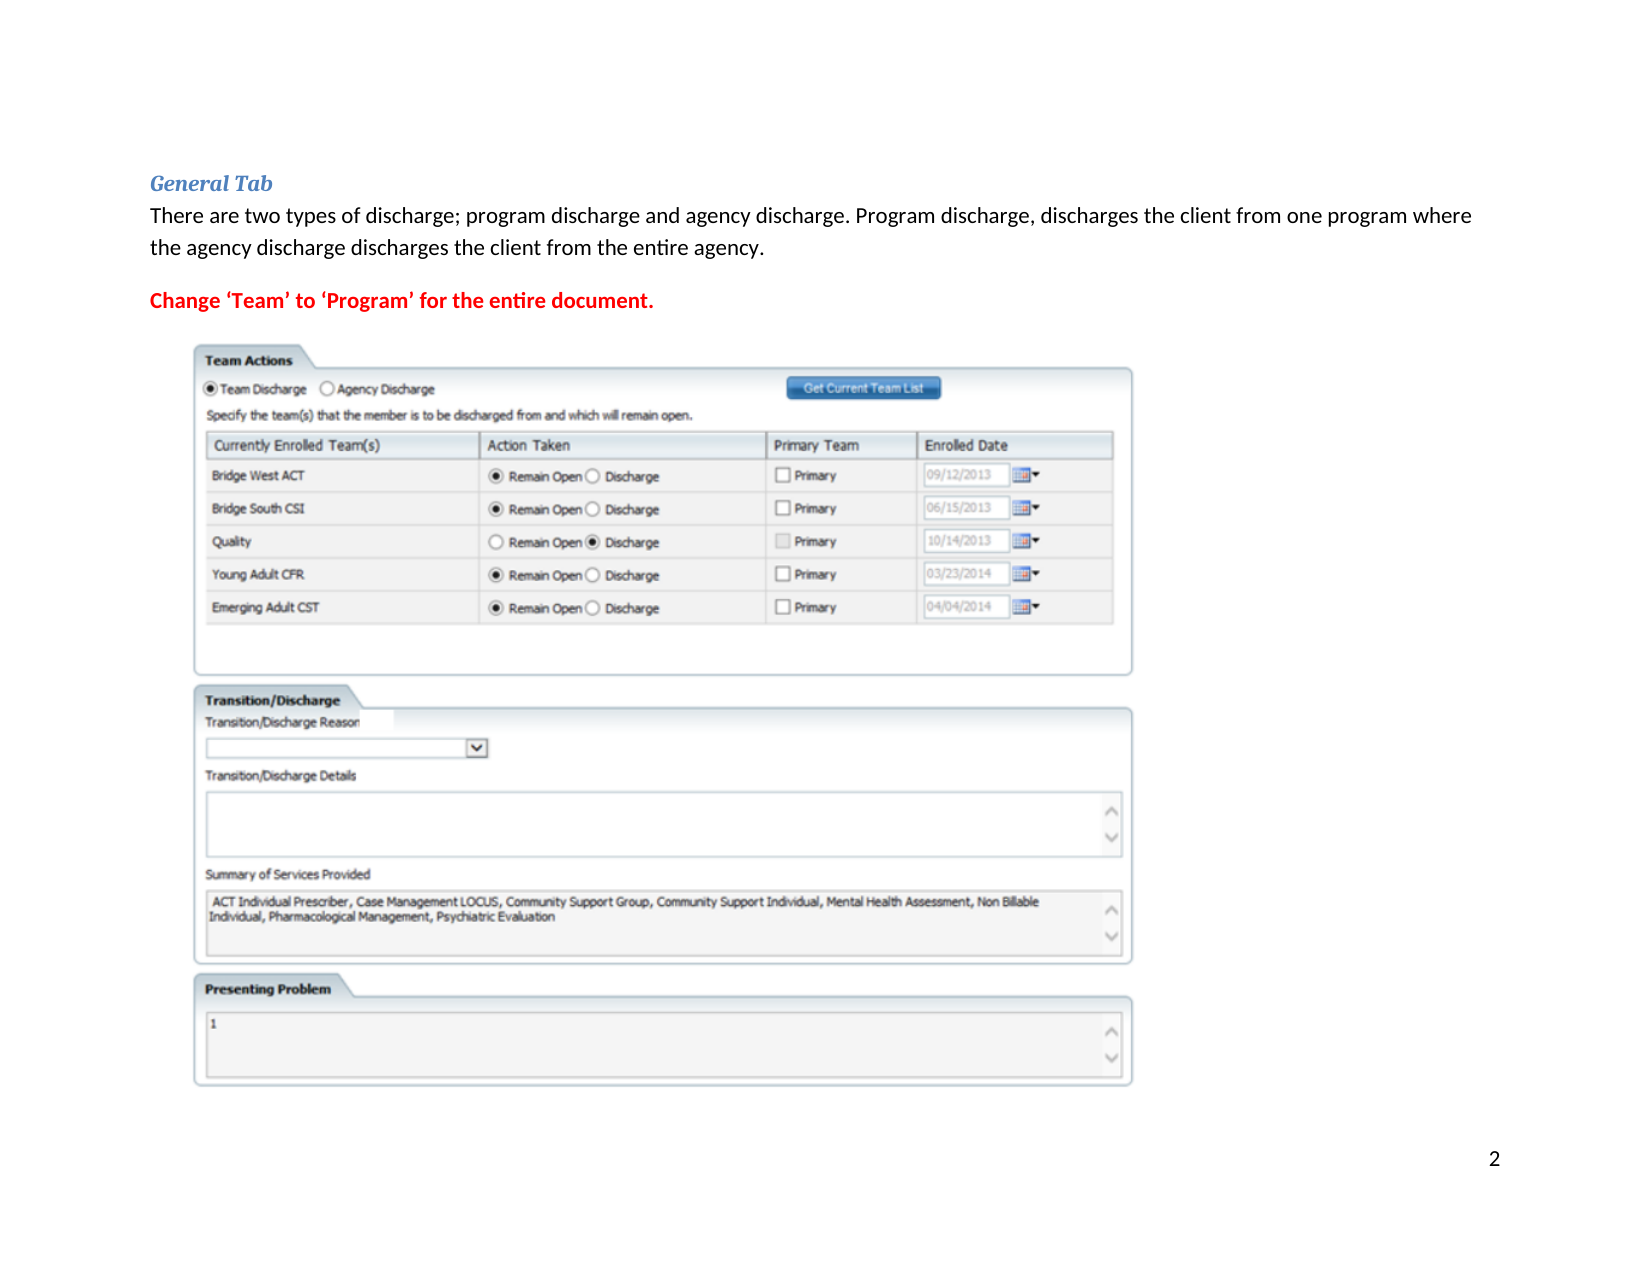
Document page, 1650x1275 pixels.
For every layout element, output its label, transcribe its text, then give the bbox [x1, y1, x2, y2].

text There are two types of discharge; program discharge and agency discharge. Program discharge, discharges the client from one program where the agency discharge discharges the client from the entire agency. [150, 201, 1500, 261]
subtitle General Tab [150, 171, 1500, 197]
text Change ‘Team’ to ‘Program’ for the entire document. [150, 286, 1500, 314]
